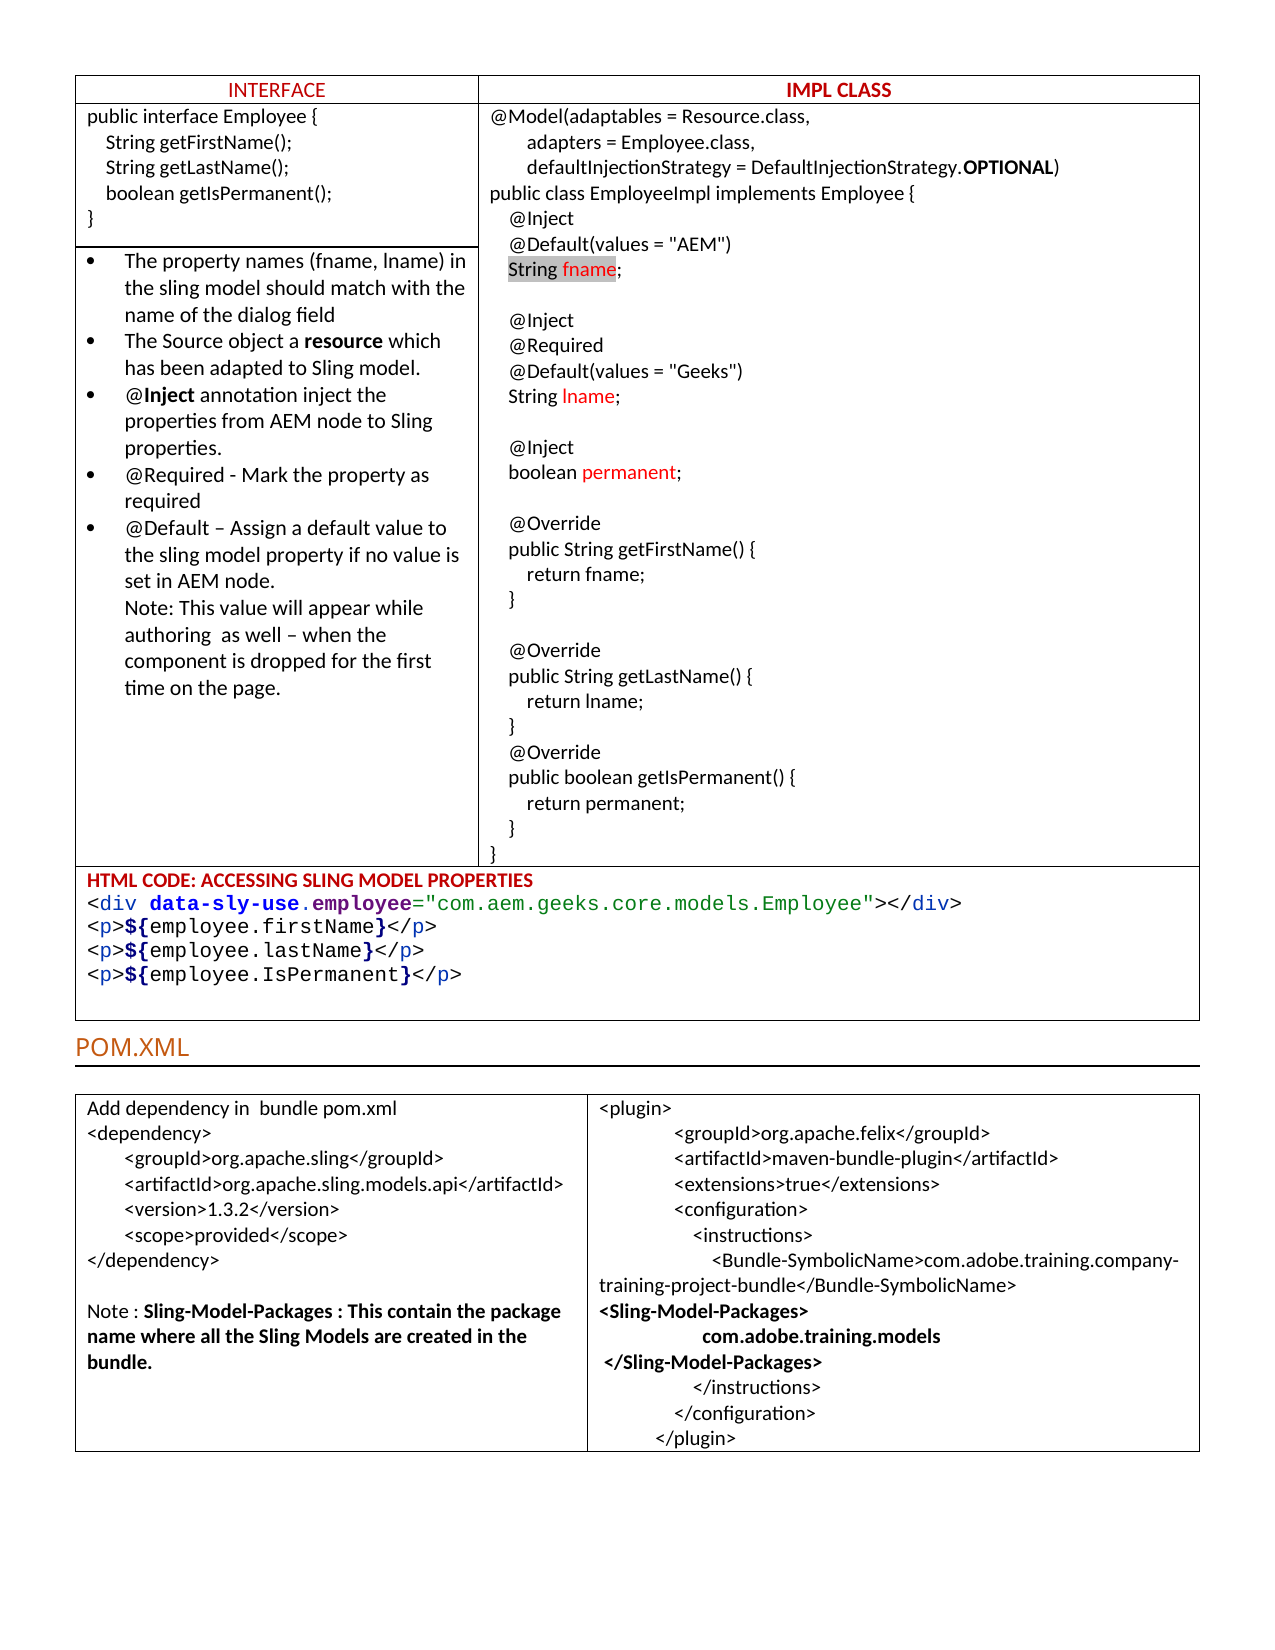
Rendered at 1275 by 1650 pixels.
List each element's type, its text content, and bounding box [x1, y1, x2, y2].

table_cell The property names (fname, lname) in the sling model should match with the name of the dialog field The Source object a resource which has been adapted to Sling model. @Inject annotation inject the properties from AEM node to Sling properties. @Required - Mark the property as required @Default – Assign a default value to the sling model property if no value is set in AEM node. Note: This value will appear while authoring as well – when the component is dropped for the first time on the page. [76, 248, 478, 866]
table_cell public interface Employee { String getFirstName(); String getLastName(); boolean getIsPermanent(); } [76, 104, 478, 246]
table_header IMPL CLASS [479, 76, 1199, 103]
table_header <plugin> <groupId>org.apache.felix</groupId> <artifactId>maven-bundle-plugin</artifactId> <extensions>true</extensions> <configuration> <instructions> <Bundle-SymbolicName>com.adobe.training.company-training-project-bundle</Bundle-SymbolicName> <Sling-Model-Packages> com.adobe.training.models </Sling-Model-Packages> </instructions> </configuration> </plugin> [588, 1095, 1199, 1451]
subtitle POM.XML [75, 1029, 1200, 1065]
table_header INTERFACE [76, 76, 478, 103]
table_cell HTML CODE: ACCESSING SLING MODEL PROPERTIES <div data-sly-use.employee="com.aem.geeks.core.models.Employee"></div> <p>${employee.firstName}</p> <p>${employee.lastName}</p> <p>${employee.IsPermanent}</p> [76, 867, 1199, 1020]
table_cell @Model(adaptables = Resource.class, adapters = Employee.class, defaultInjectionStrategy = DefaultInjectionStrategy.OPTIONAL) public class EmployeeImpl implements Employee { @Inject @Default(values = "AEM") String fname; @Inject @Required @Default(values = "Geeks") String lname; @Inject boolean permanent; @Override public String getFirstName() { return fname; } @Override public String getLastName() { return lname; } @Override public boolean getIsPermanent() { return permanent; } } [479, 104, 1199, 866]
table_header Add dependency in bundle pom.xml <dependency> <groupId>org.apache.sling</groupId> <artifactId>org.apache.sling.models.api</artifactId> <version>1.3.2</version> <scope>provided</scope> </dependency> Note : Sling-Model-Packages : This contain the package name where all the Sling Models are created in the bundle. [76, 1095, 587, 1451]
